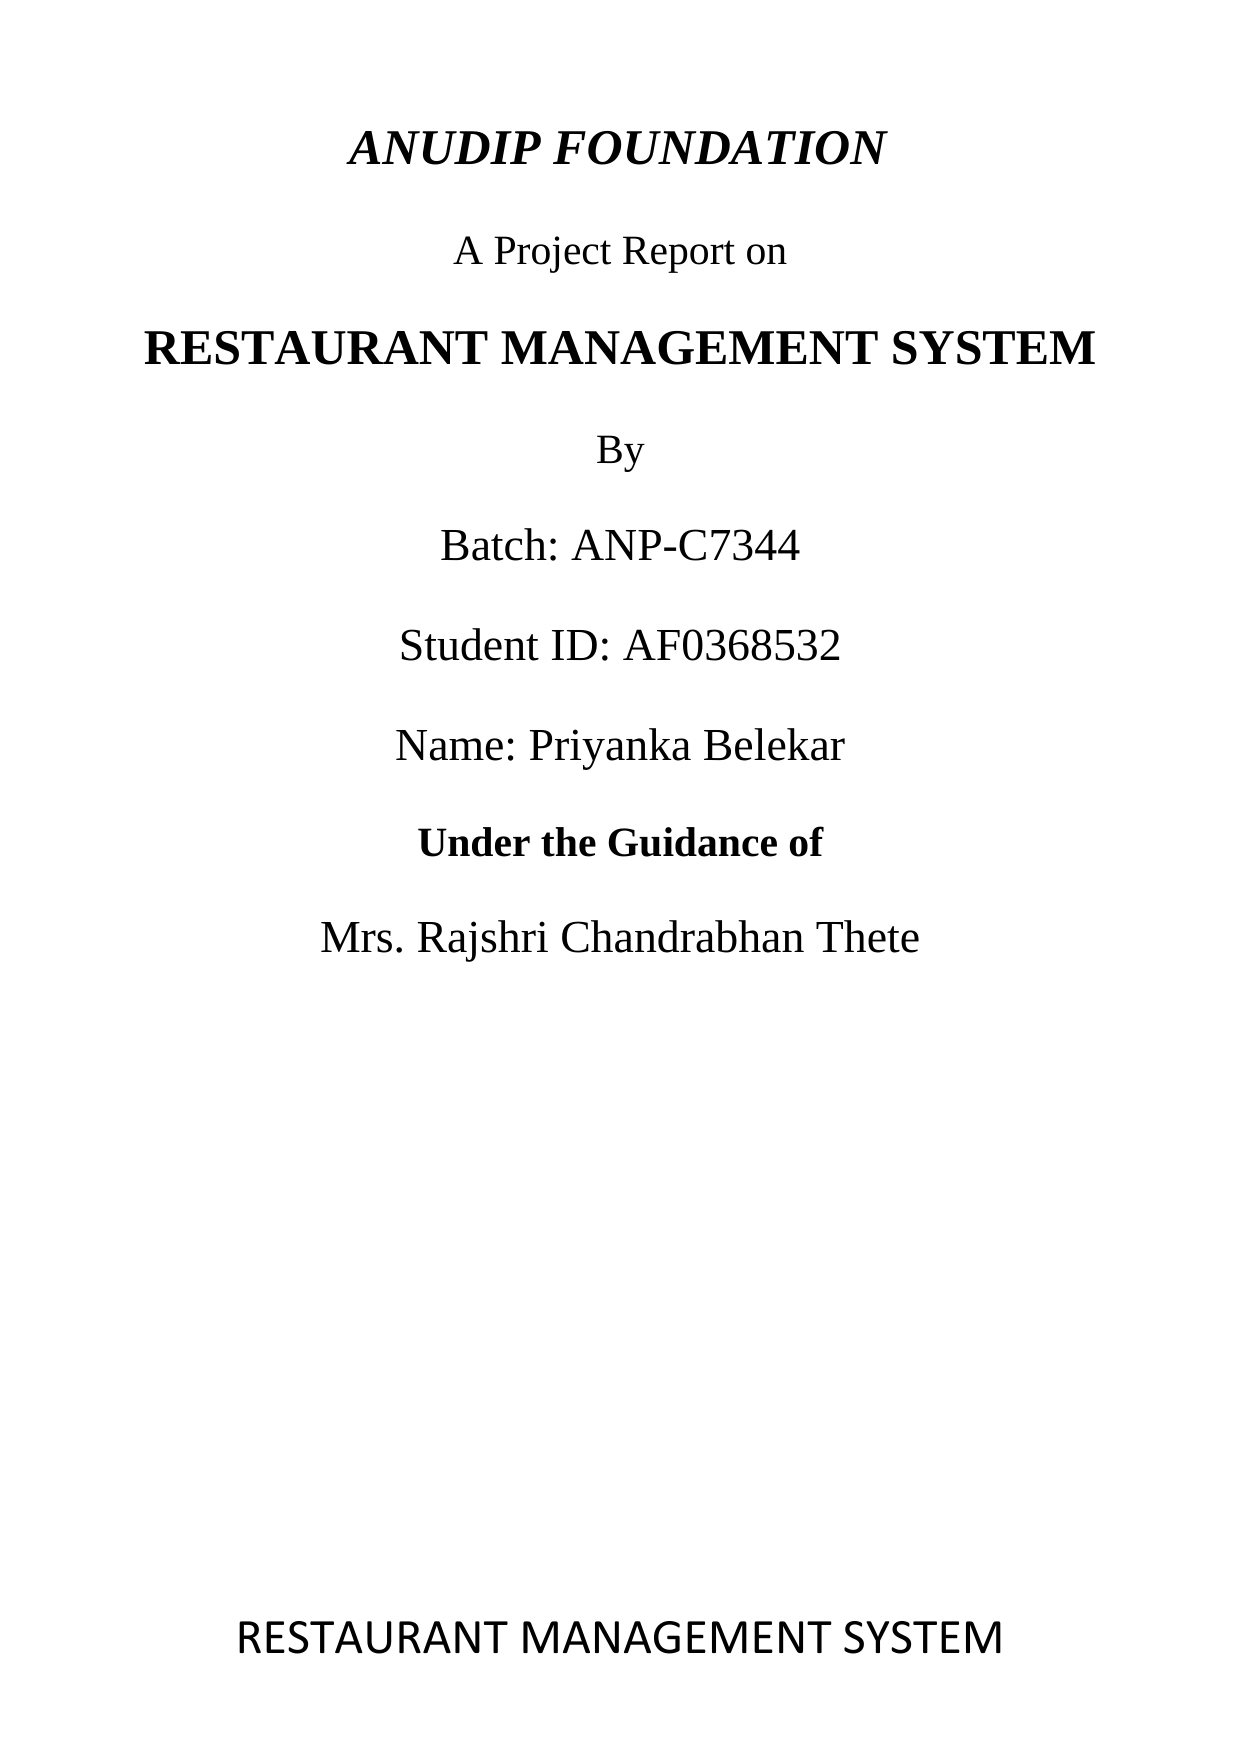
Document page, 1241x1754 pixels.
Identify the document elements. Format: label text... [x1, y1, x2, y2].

text A Project Report on [89, 225, 1152, 273]
text By [89, 425, 1152, 473]
text ANUDIP FOUNDATION [89, 118, 1152, 176]
text Mrs. Rajshri Chandrabhan Thete [89, 910, 1152, 963]
text Name: Priyanka Belekar [89, 717, 1152, 770]
text Batch: ANP-C7344 [89, 518, 1152, 570]
text RESTAURANT MANAGEMENT SYSTEM [89, 318, 1152, 375]
text Student ID: AF0368532 [89, 618, 1152, 670]
text RESTAURANT MANAGEMENT SYSTEM [89, 1604, 1152, 1666]
text Under the Guidance of [89, 817, 1152, 865]
